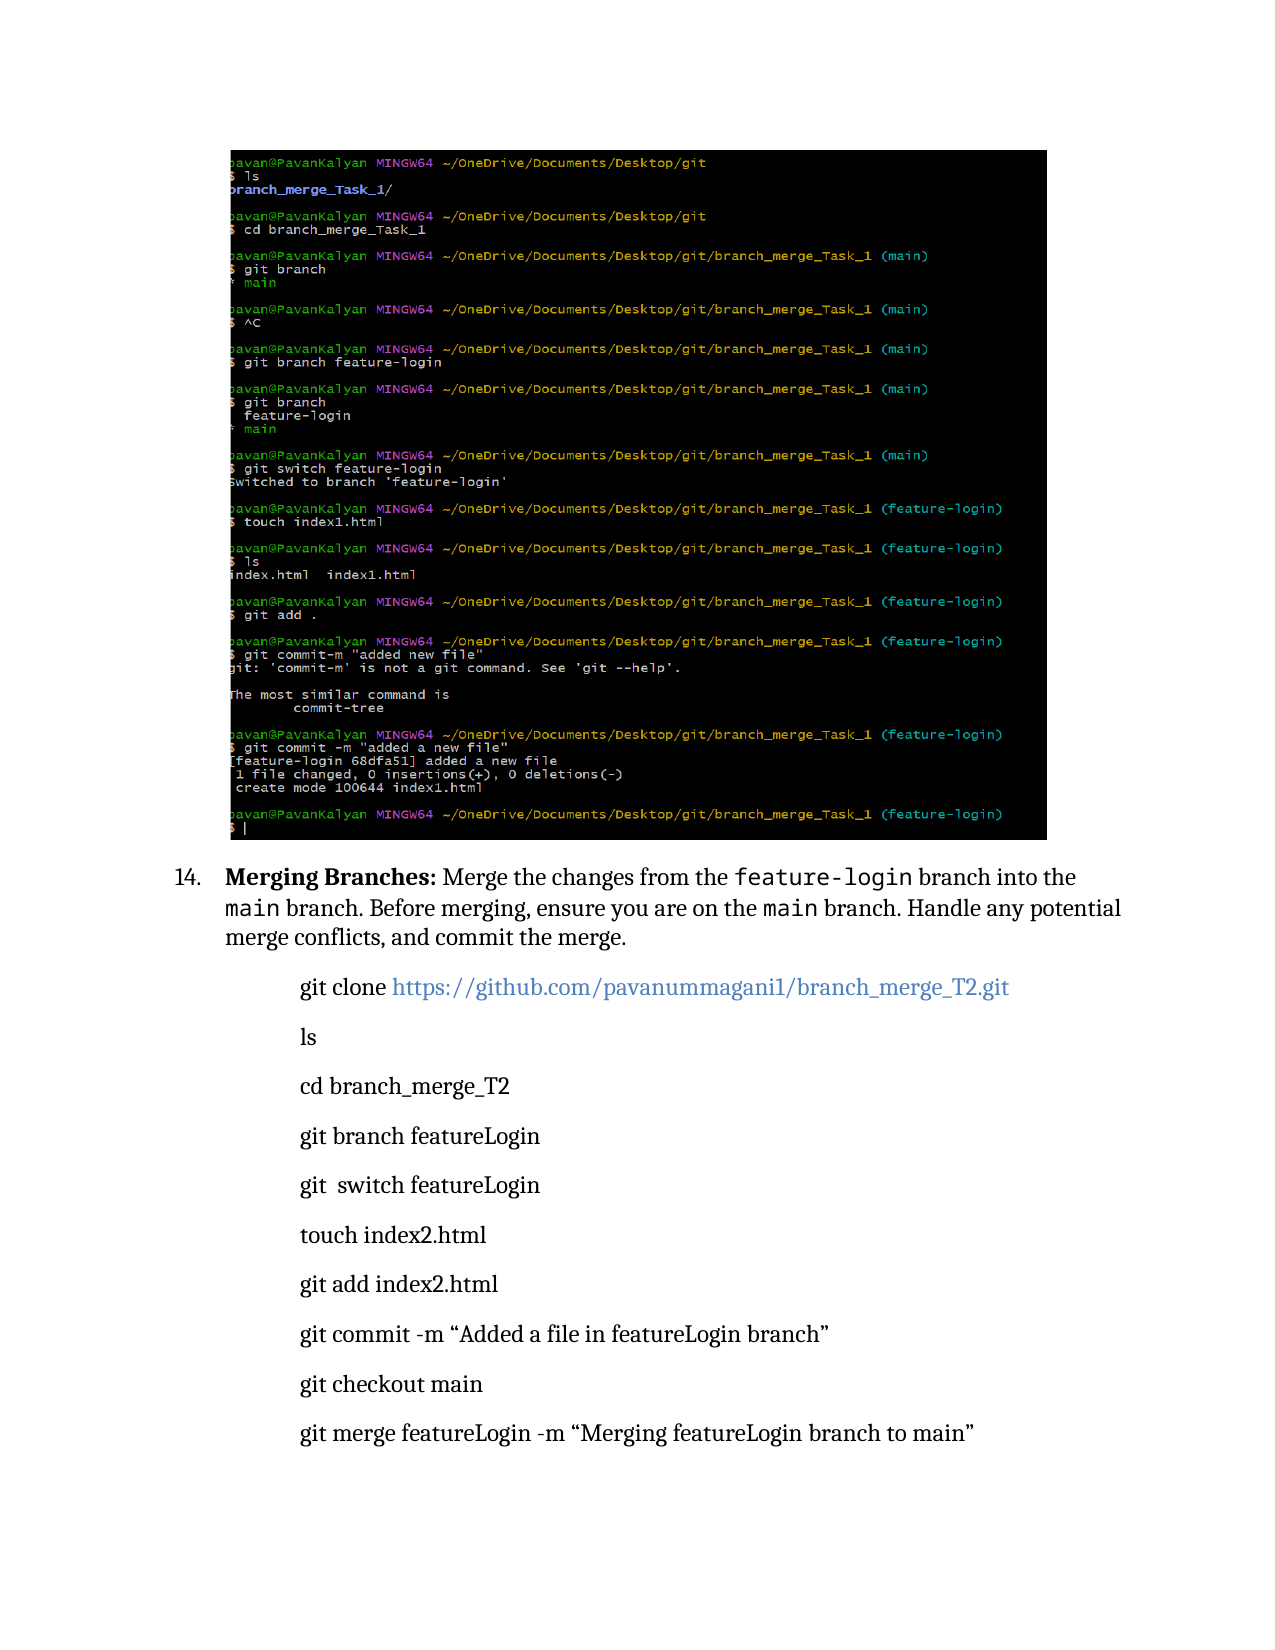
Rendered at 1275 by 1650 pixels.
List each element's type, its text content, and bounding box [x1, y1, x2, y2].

text git checkout main [225, 1369, 1125, 1398]
list Merging Branches: Merge the changes from the feature-login branch into the main branch. Before merging, ensure you are on the main branch. Handle any potential merge conflicts, and commit the merge. [175, 861, 1125, 952]
text git commit -m “Added a file in featureLogin branch” [225, 1320, 1125, 1349]
text cd branch_merge_T2 [225, 1072, 1125, 1101]
text ls [225, 1022, 1125, 1051]
text git merge featureLogin -m “Merging featureLogin branch to main” [225, 1419, 1125, 1448]
picture [230, 150, 1047, 840]
text touch index2.html [225, 1221, 1125, 1249]
text git branch featureLogin [225, 1122, 1125, 1150]
text git add index2.html [225, 1270, 1125, 1299]
text git switch featureLogin [225, 1171, 1125, 1200]
text git clone https://github.com/pavanummagani1/branch_merge_T2.git [225, 973, 1125, 1002]
